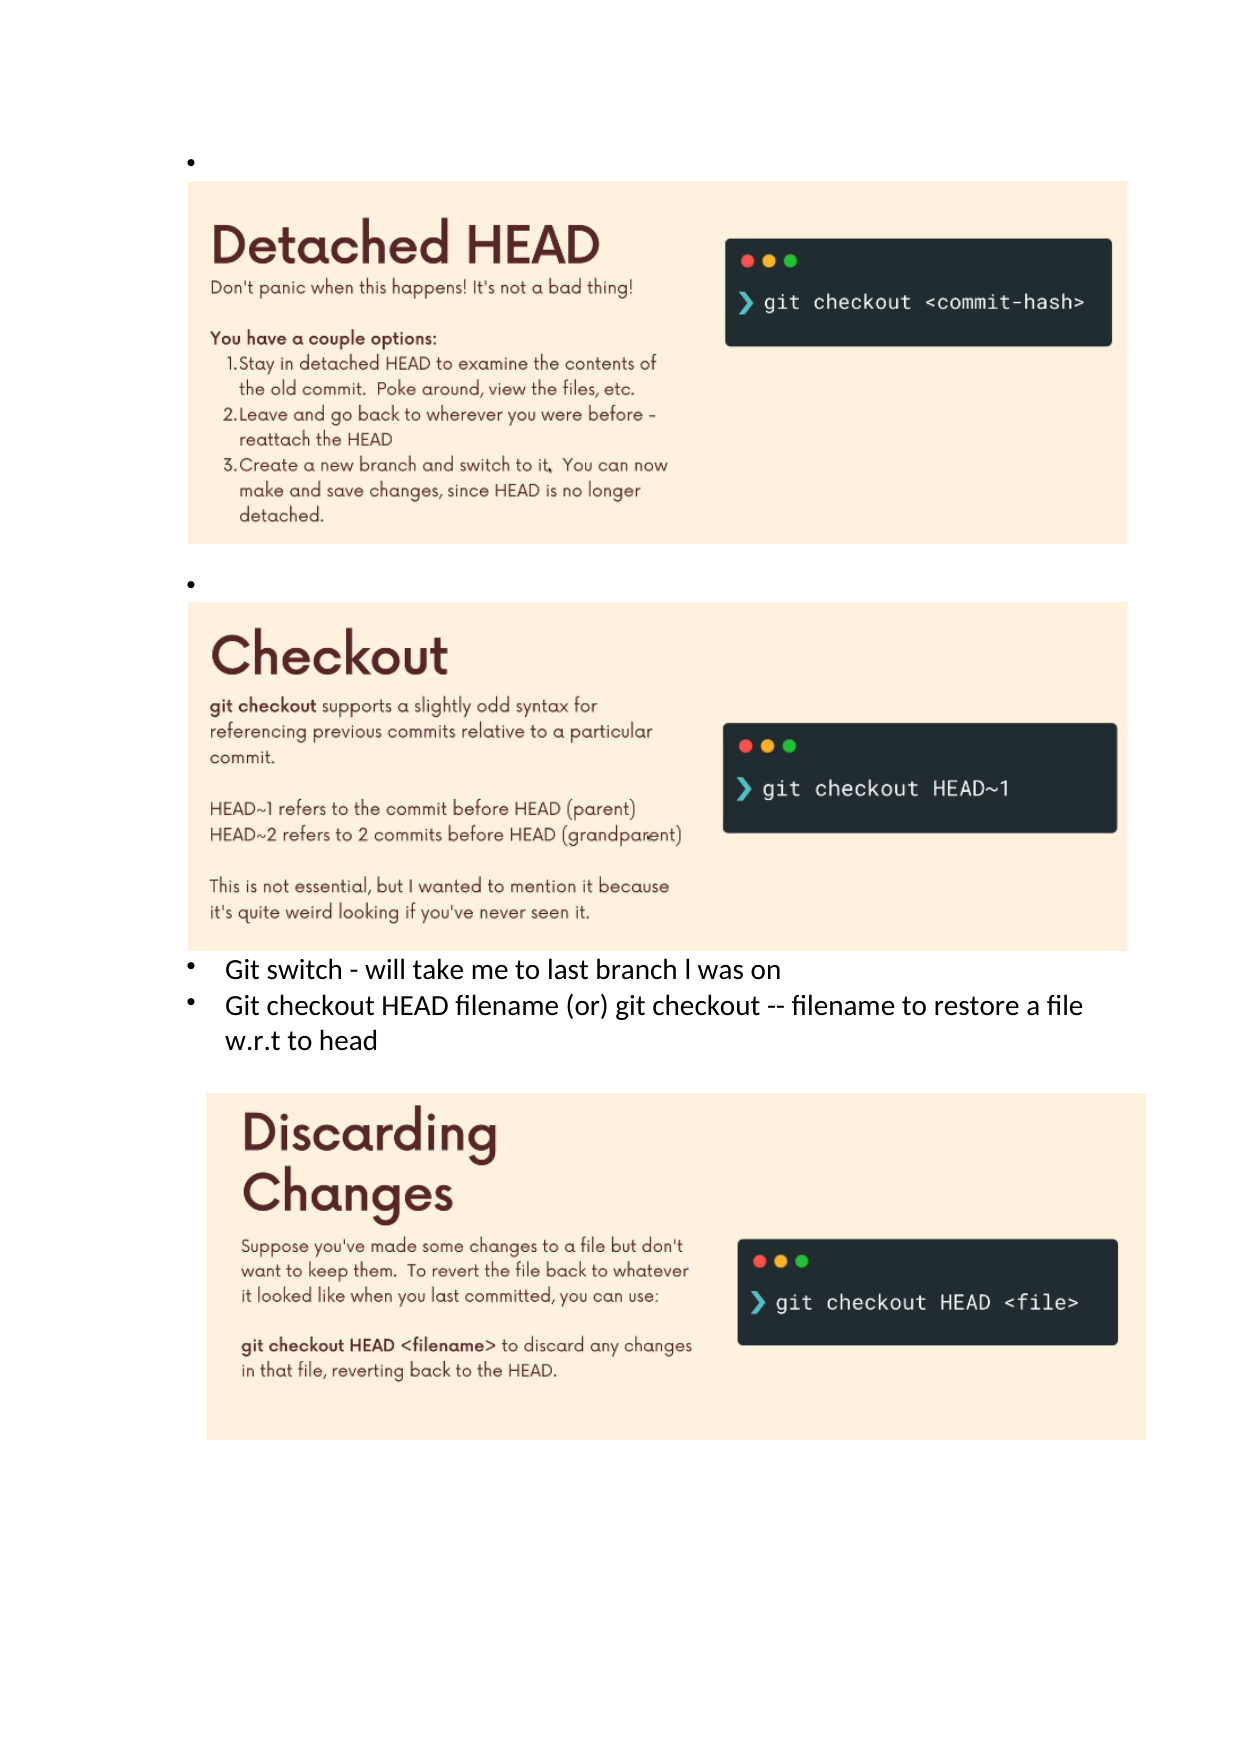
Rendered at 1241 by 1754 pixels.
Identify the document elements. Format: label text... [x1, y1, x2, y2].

picture [206, 1093, 1147, 1440]
list Git checkout HEAD filename (or) git checkout -- filename to restore a file w.r.t to head [187, 987, 1090, 1058]
list Git switch - will take me to last branch l was on [187, 951, 1090, 987]
picture [187, 602, 1128, 951]
picture [187, 181, 1128, 544]
